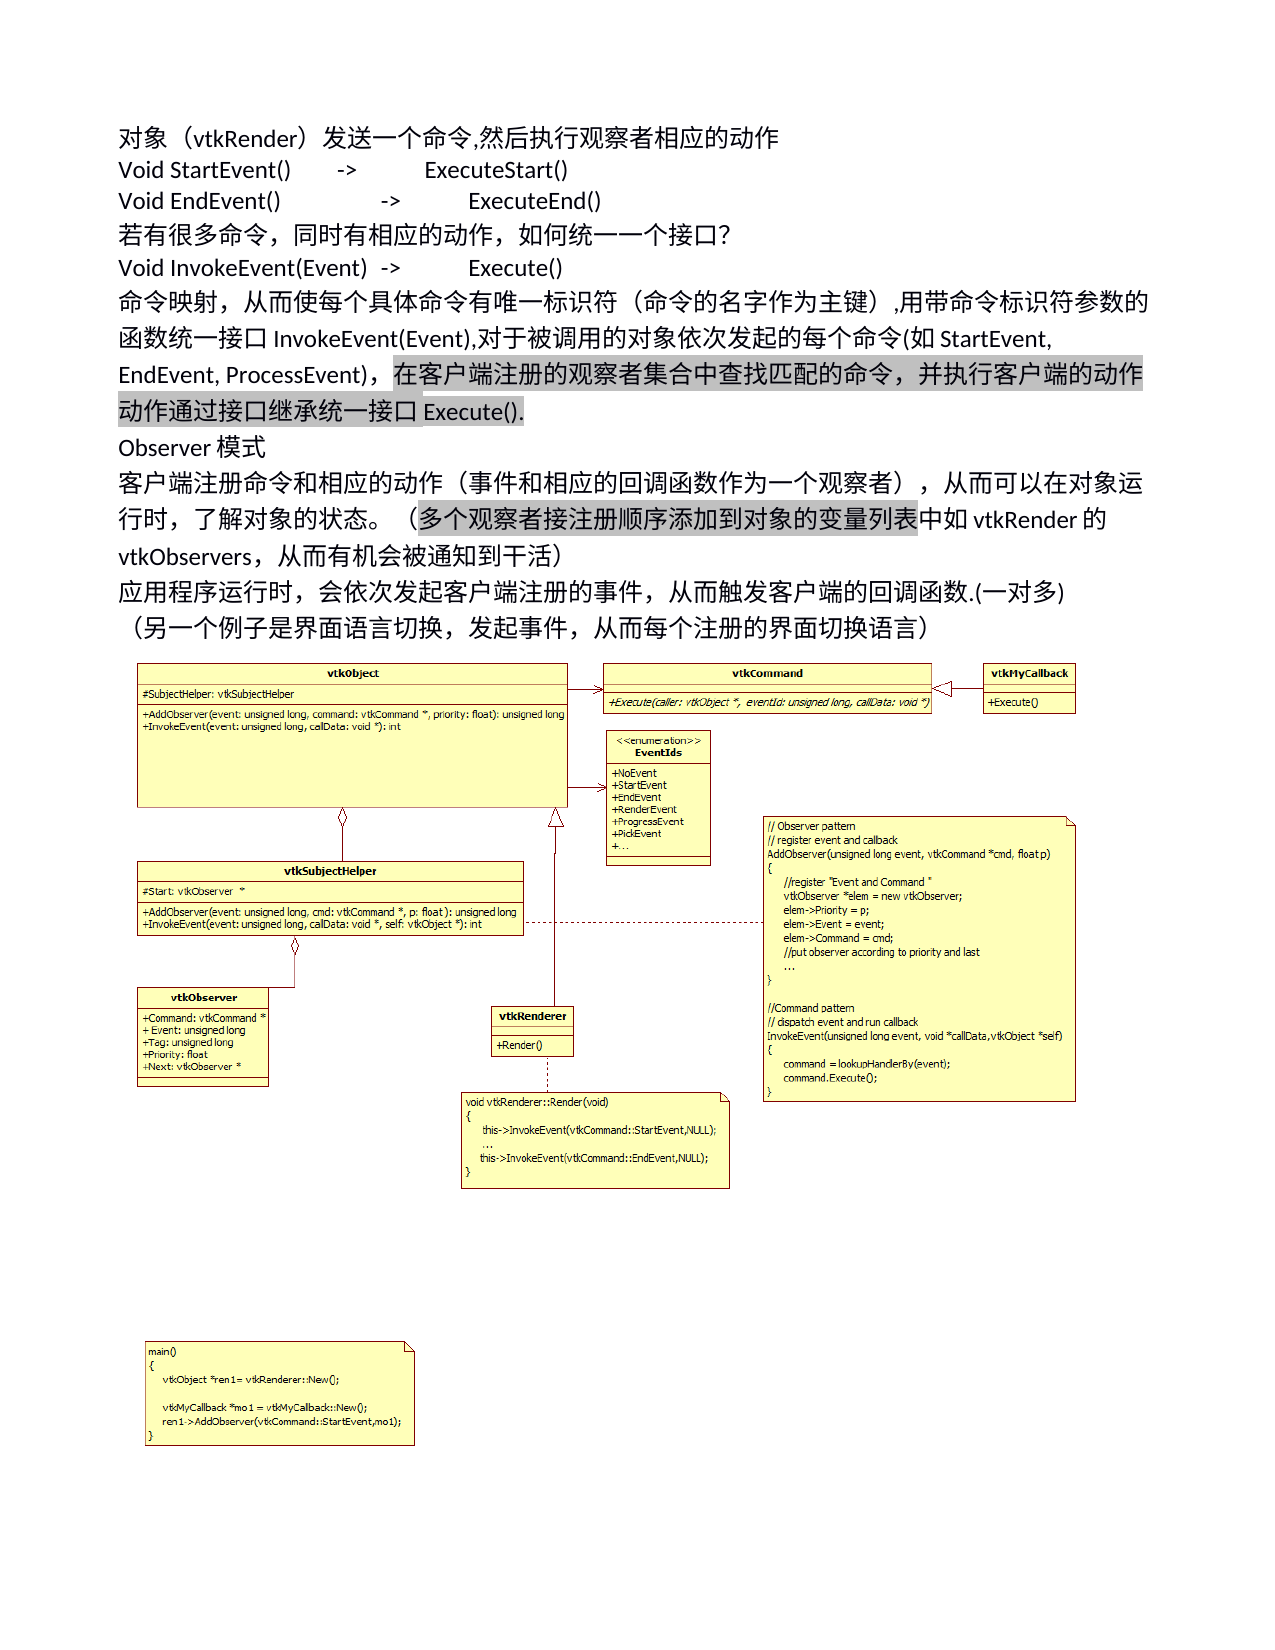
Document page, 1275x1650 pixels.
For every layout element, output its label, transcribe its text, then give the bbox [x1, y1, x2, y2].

text Void InvokeEvent(Event) -> Execute() [118, 252, 1157, 282]
text 应用程序运行时，会依次发起客户端注册的事件，从而触发客户端的回调函数.(一对多) [118, 572, 1157, 608]
text 对象（vtkRender）发送一个命令,然后执行观察者相应的动作 [118, 118, 1157, 154]
text 客户端注册命令和相应的动作（事件和相应的回调函数作为一个观察者），从而可以在对象运行时，了解对象的状态。（多个观察者接注册顺序添加到对象的变量列表中如vtkRender的vtkObservers，从而有机会被通知到干活） [118, 463, 1157, 572]
text （另一个例子是界面语言切换，发起事件，从而每个注册的界面切换语言） [118, 608, 1157, 645]
text Void EndEvent() -> ExecuteEnd() [118, 185, 1157, 215]
text Void StartEvent() -> ExecuteStart() [118, 154, 1157, 185]
text 动作通过接口继承统一接口Execute(). [423, 391, 1157, 427]
picture [118, 644, 1094, 1464]
text 命令映射，从而使每个具体命令有唯一标识符（命令的名字作为主键）,用带命令标识符参数的函数统一接口InvokeEvent(Event),对于被调用的对象依次发起的每个命令(如StartEvent, EndEvent, ProcessEvent)，在客户端注册的观察者集合中查找匹配的命令，并执行客户端的动作 [118, 282, 1157, 391]
text Observer模式 [118, 427, 1157, 463]
text 若有很多命令，同时有相应的动作，如何统一一个接口？ [118, 215, 1157, 252]
